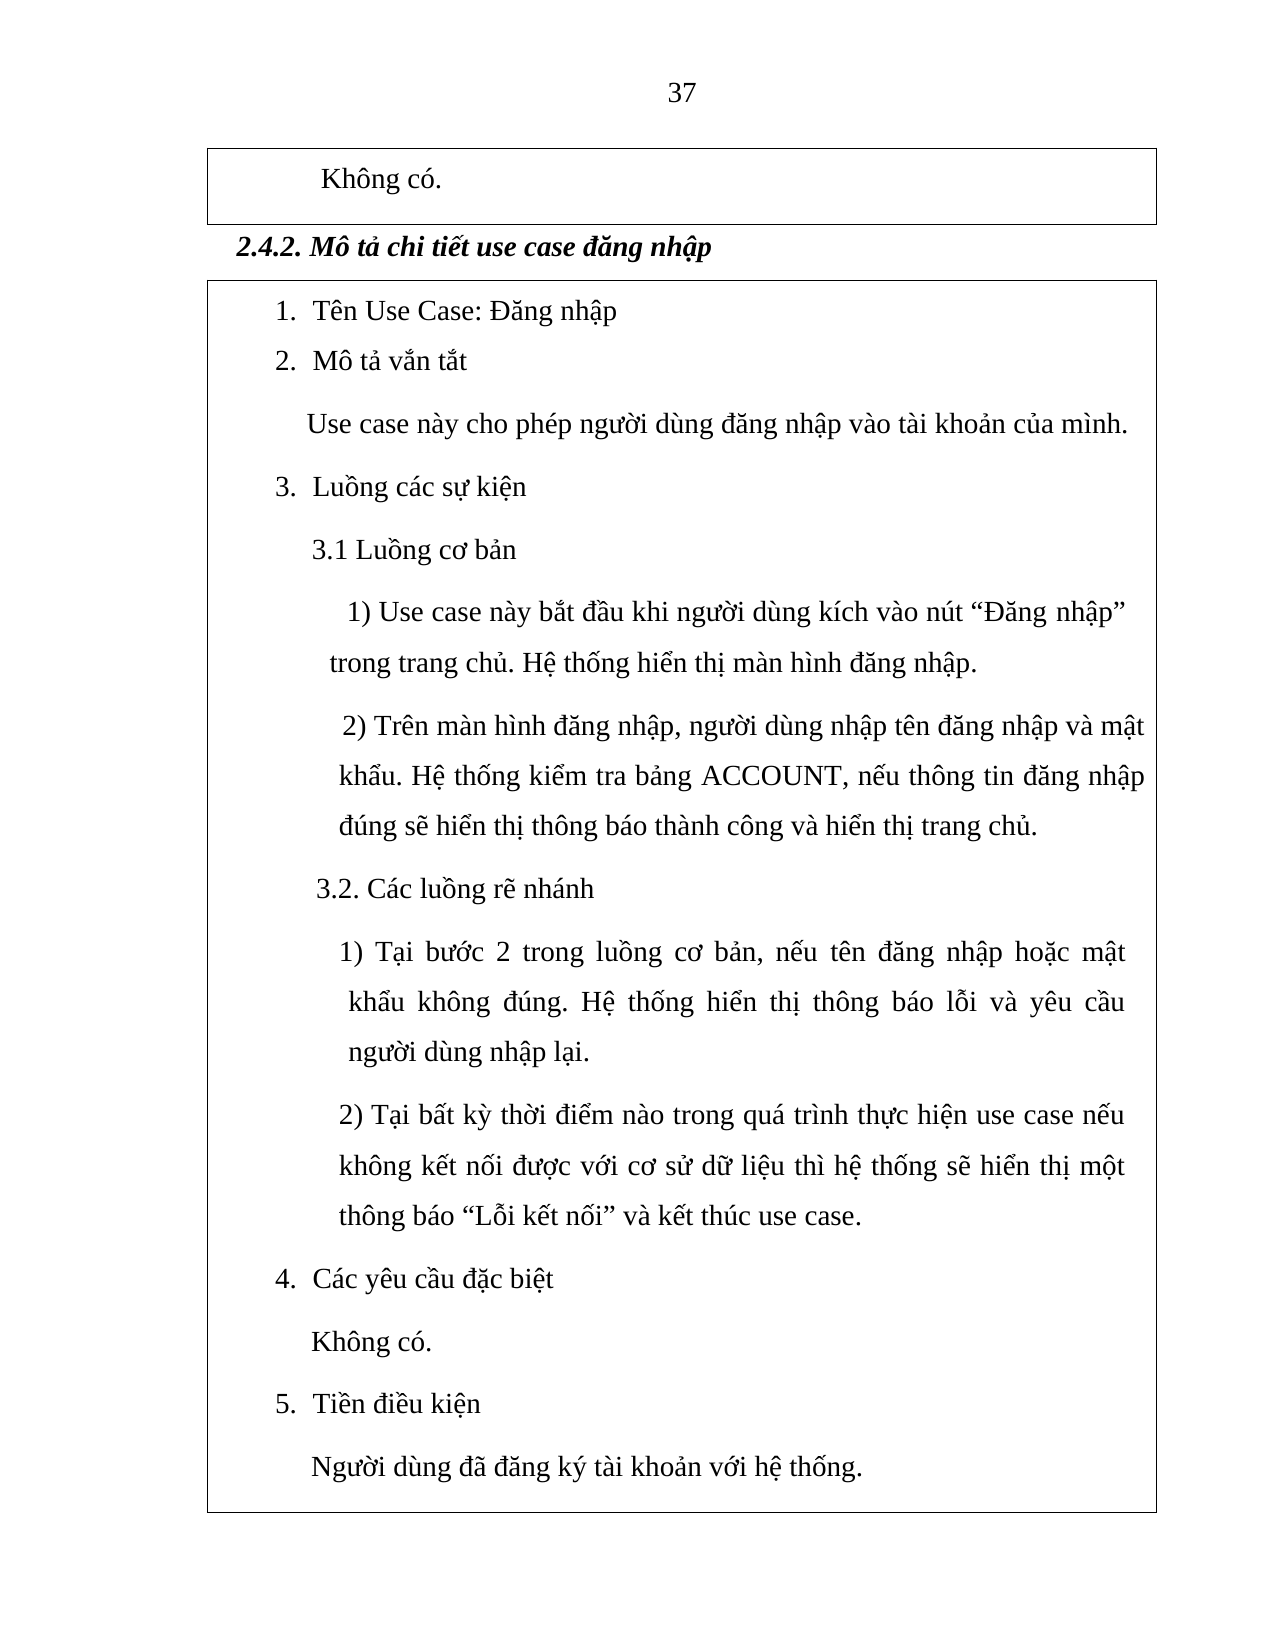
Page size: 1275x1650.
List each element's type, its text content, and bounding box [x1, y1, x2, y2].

text 2.4.2. Mô tả chi tiết use case đăng nhập [236, 229, 1157, 263]
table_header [208, 281, 1156, 1512]
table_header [208, 149, 1156, 224]
